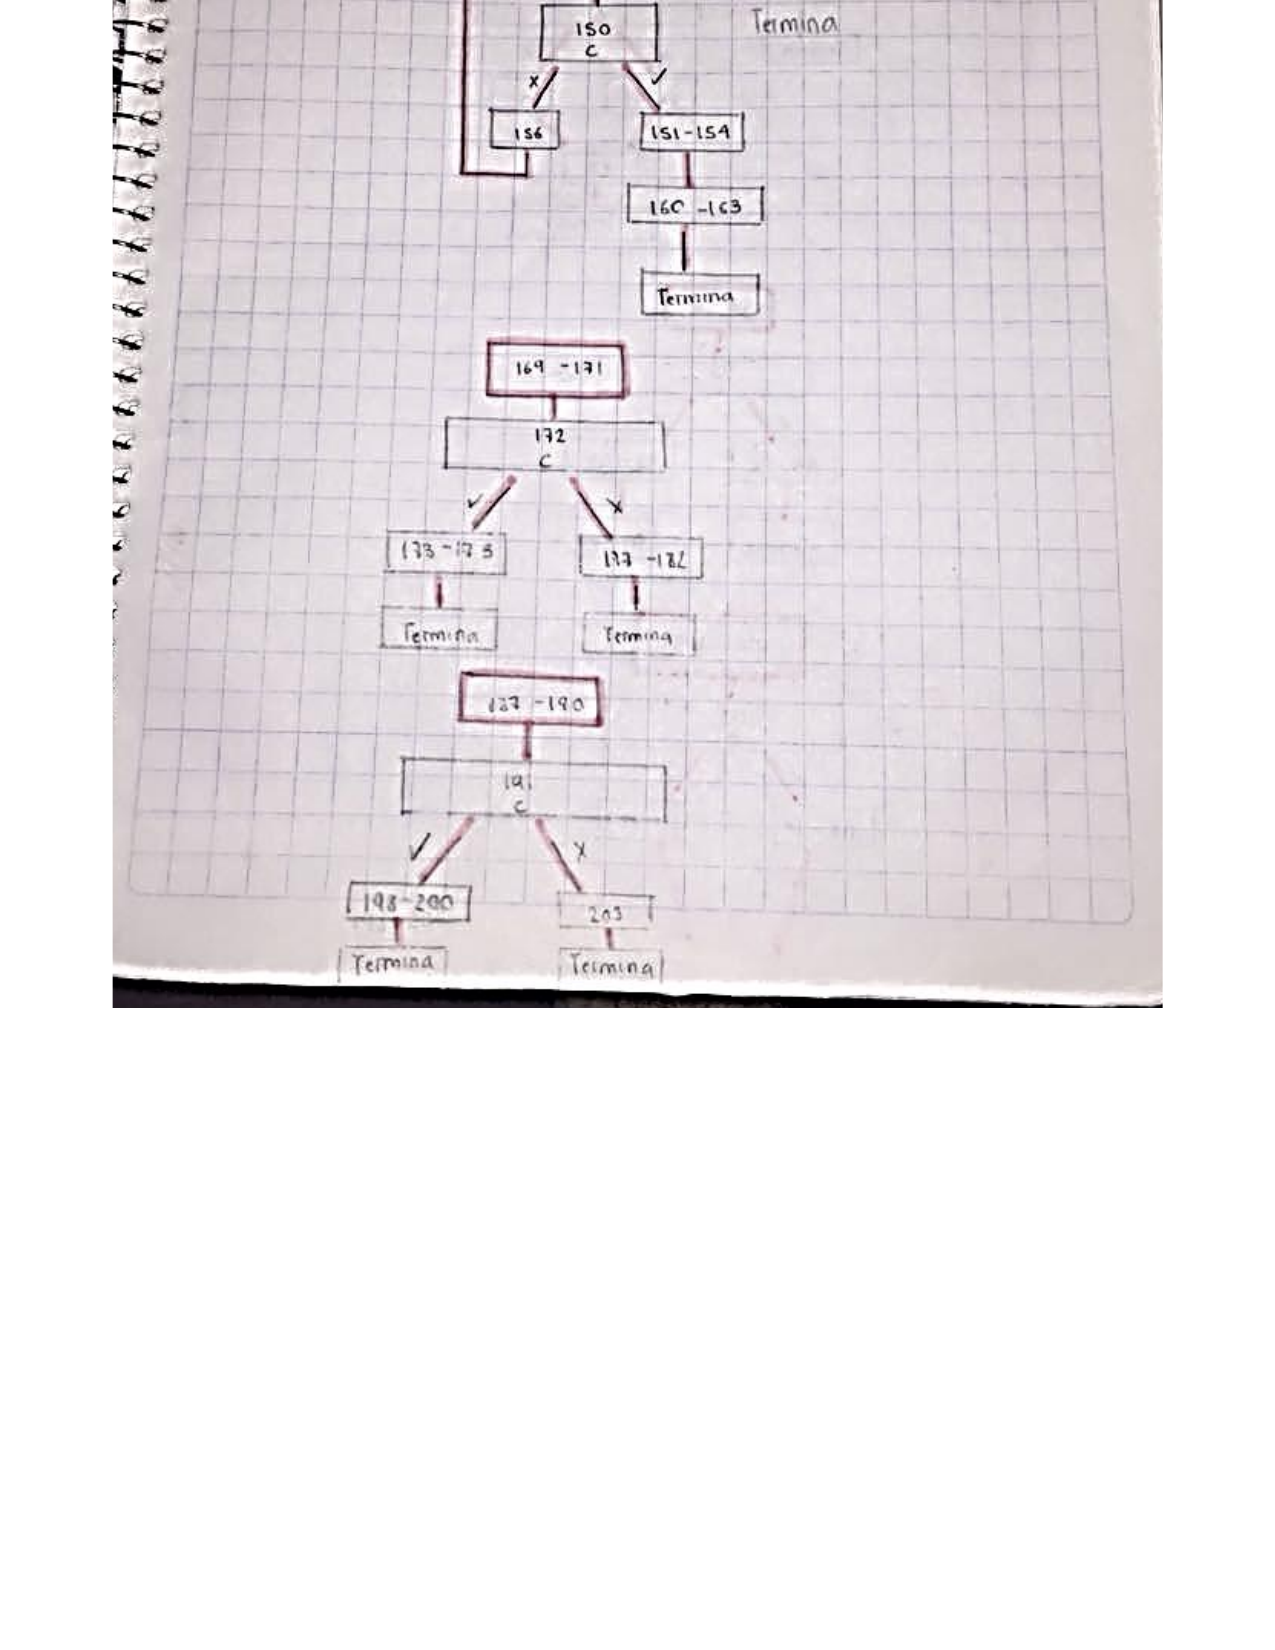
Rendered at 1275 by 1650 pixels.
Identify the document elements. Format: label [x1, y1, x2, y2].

picture [112, 0, 1163, 1008]
